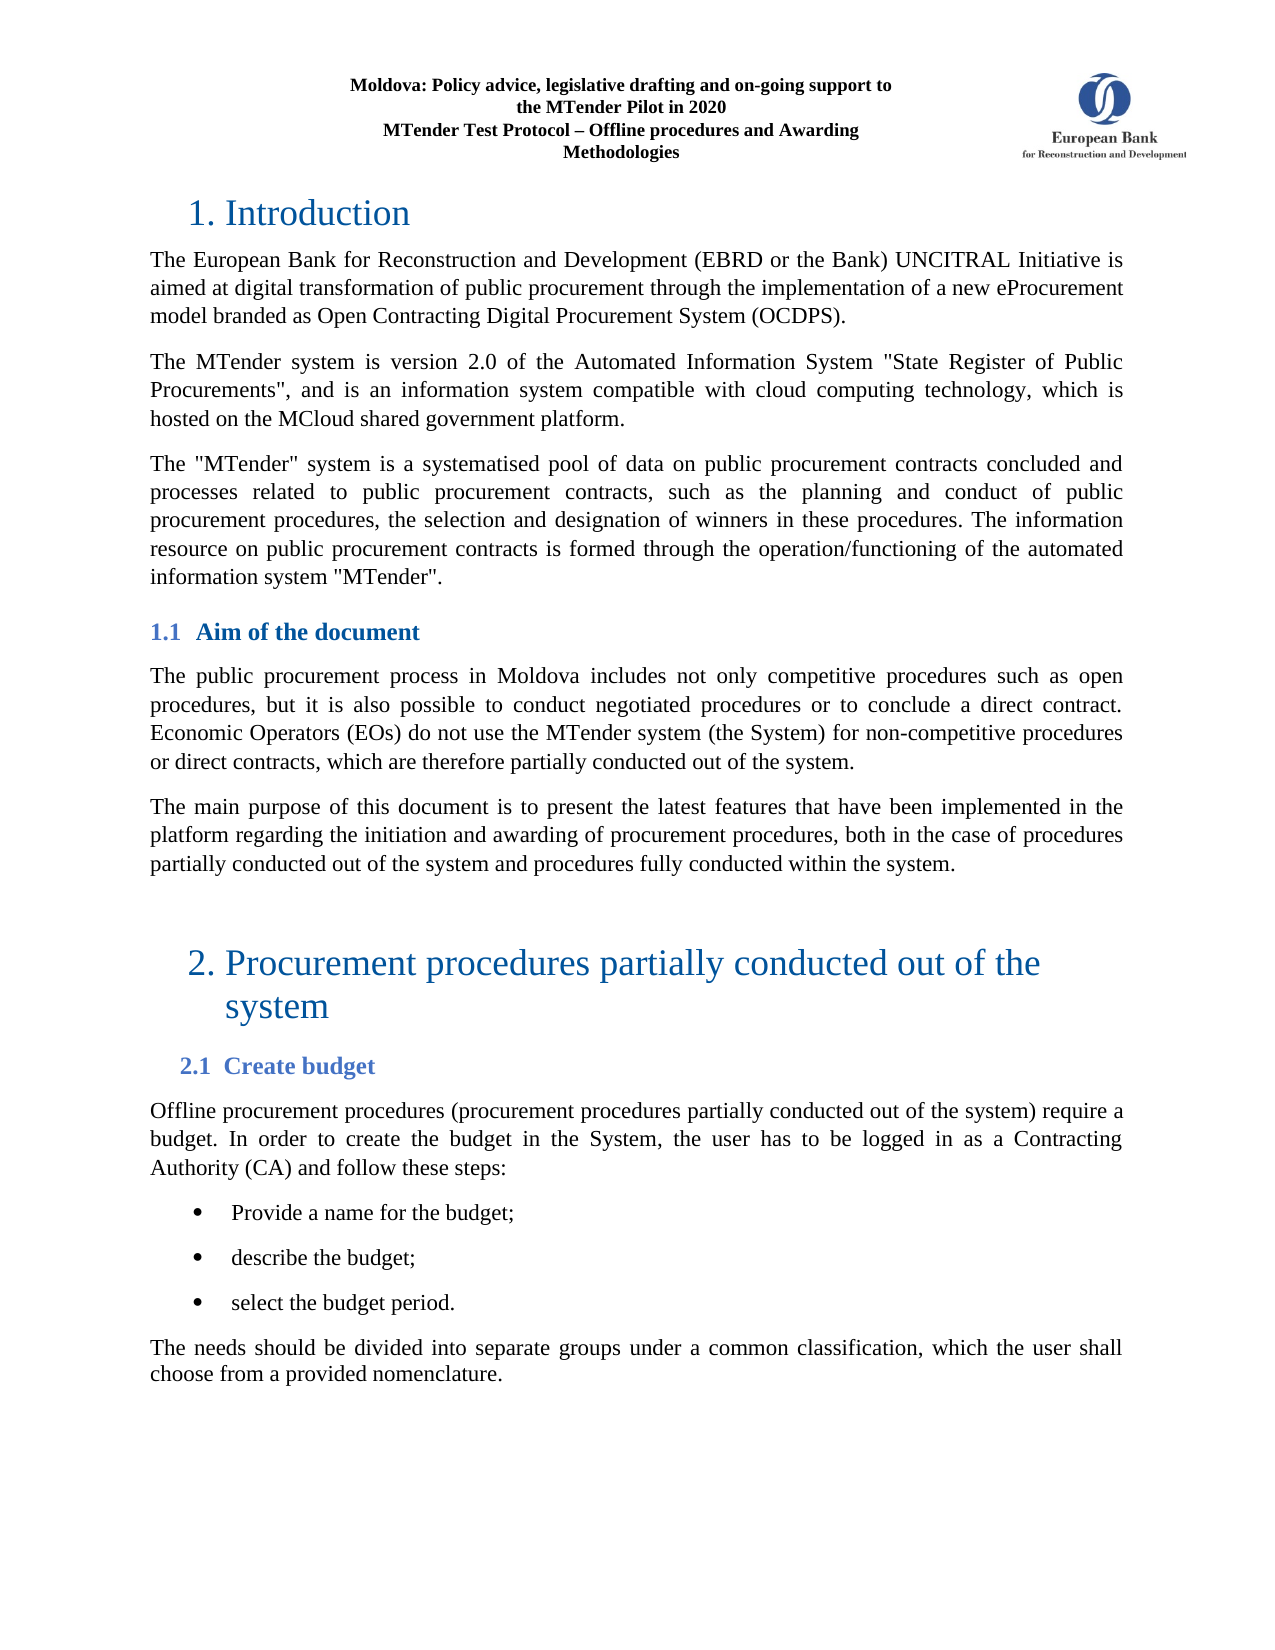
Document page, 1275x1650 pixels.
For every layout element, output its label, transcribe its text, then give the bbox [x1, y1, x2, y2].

list describe the budget; [194, 1244, 1125, 1270]
list Provide a name for the budget; [194, 1199, 1125, 1225]
text The MTender system is version 2.0 of the Automated Information System "State Register of Public Procurements", and is an information system compatible with cloud computing technology, which is hosted on the MCloud shared government platform. [150, 348, 1125, 431]
text The needs should be divided into separate groups under a common classification, which the user shall choose from a provided nomenclature. [150, 1334, 1125, 1387]
subtitle Procurement procedures partially conducted out of the system [187, 940, 1125, 1026]
subtitle Introduction [187, 190, 1125, 233]
text Offline procurement procedures (procurement procedures partially conducted out of the system) require a budget. In order to create the budget in the System, the user has to be logged in as a Contracting Authority (CA) and follow these steps: [150, 1097, 1125, 1180]
subtitle Create budget [179, 1051, 1125, 1080]
list select the budget period. [194, 1289, 1125, 1315]
text The European Bank for Reconstruction and Development (EBRD or the Bank) UNCITRAL Initiative is aimed at digital transformation of public procurement through the implementation of a new eProcurement model branded as Open Contracting Digital Procurement System (OCDPS). [150, 246, 1125, 329]
subtitle Aim of the document [150, 617, 1125, 646]
text The main purpose of this document is to present the latest features that have been implemented in the platform regarding the initiation and awarding of procurement procedures, both in the case of procedures partially conducted out of the system and procedures fully conducted within the system. [150, 793, 1125, 876]
text The public procurement process in Moldova includes not only competitive procedures such as open procedures, but it is also possible to conduct negotiated procedures or to conclude a direct contract. Economic Operators (EOs) do not use the MTender system (the System) for non-competitive procedures or direct contracts, which are therefore partially conducted out of the system. [150, 662, 1125, 774]
text The "MTender" system is a systematised pool of data on public procurement contracts concluded and processes related to public procurement contracts, such as the planning and conduct of public procurement procedures, the selection and designation of winners in these procedures. The information resource on public procurement contracts is formed through the operation/functioning of the automated information system "MTender". [150, 450, 1125, 590]
picture [1022, 73, 1187, 160]
